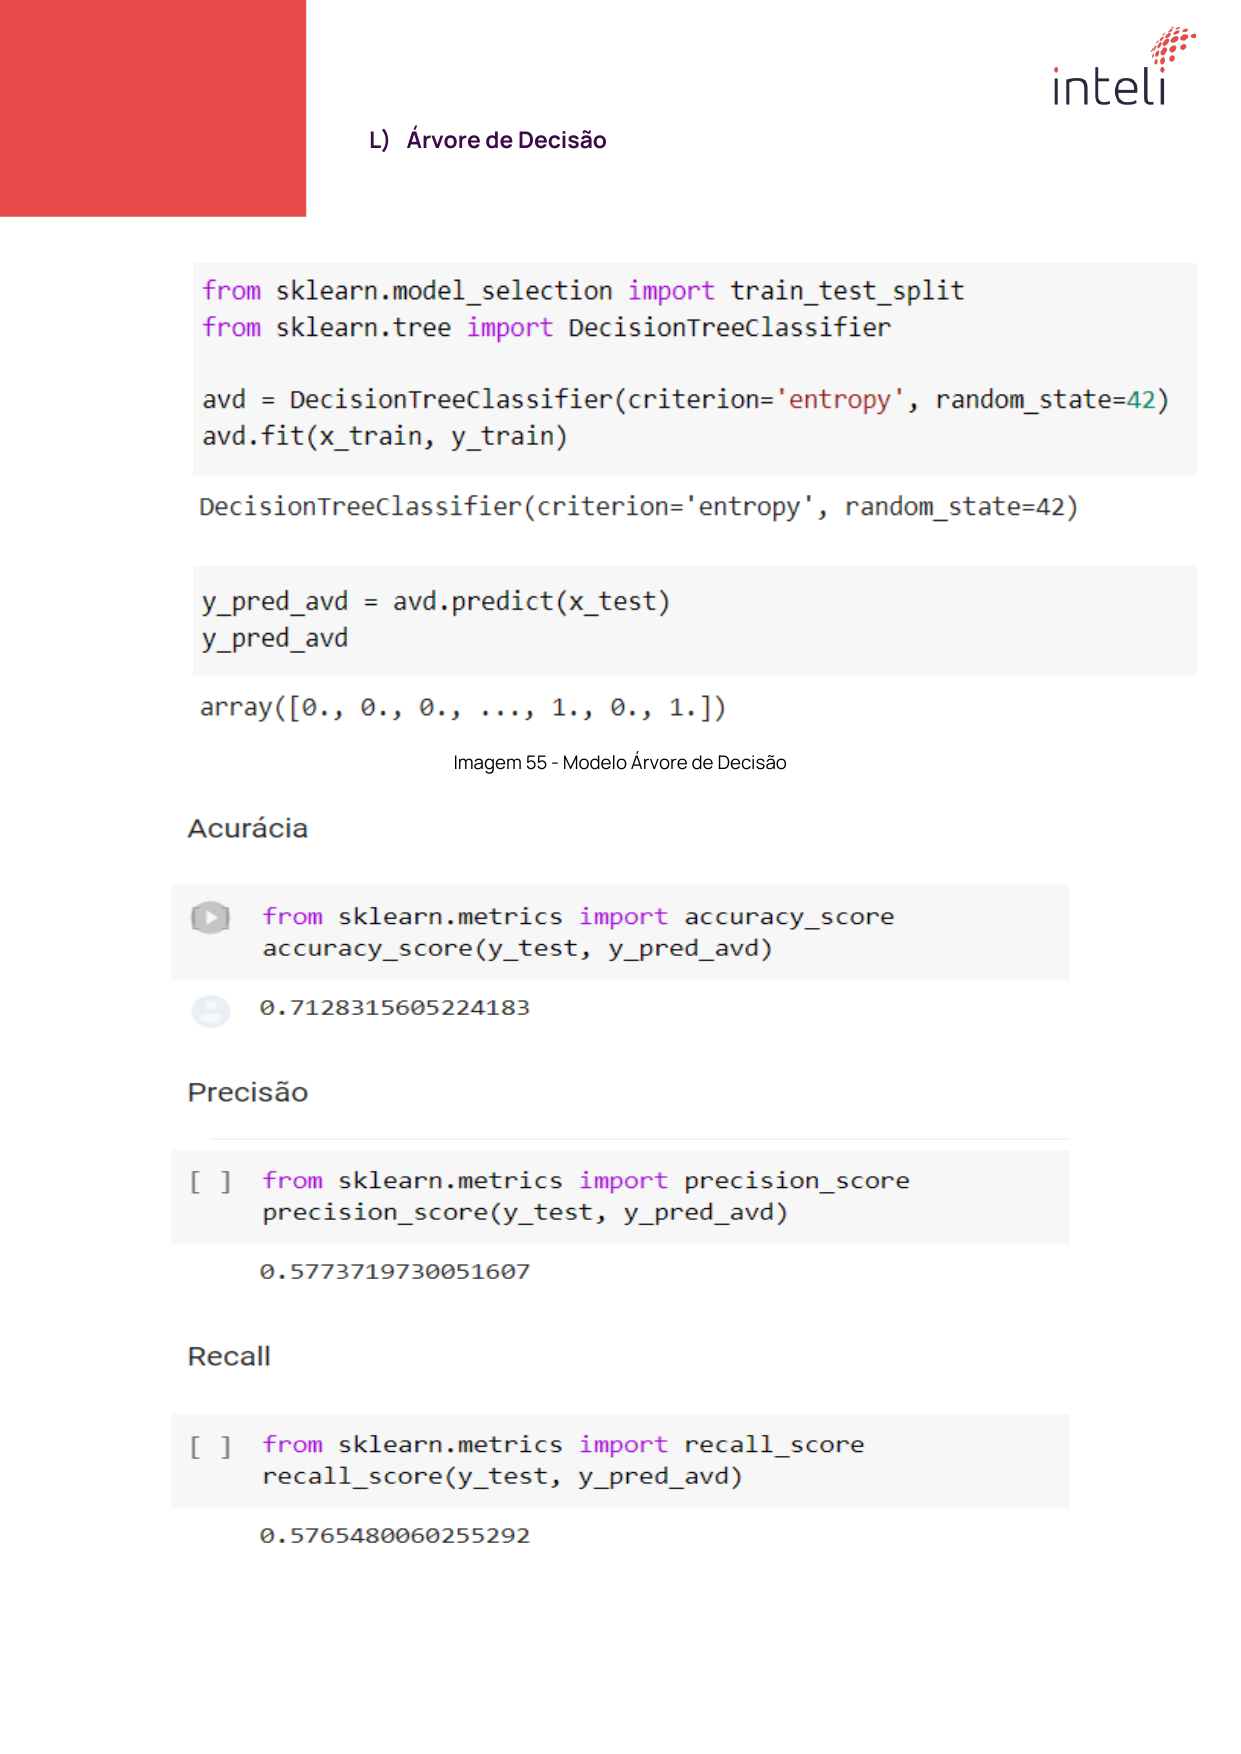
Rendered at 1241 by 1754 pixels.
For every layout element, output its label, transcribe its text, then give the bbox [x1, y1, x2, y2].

picture [1054, 27, 1197, 105]
picture [0, 0, 307, 217]
picture [171, 793, 1070, 1585]
picture [193, 263, 1198, 731]
subtitle Árvore de Decisão [156, 124, 1122, 155]
text Imagem 55 - Modelo Árvore de Decisão [118, 749, 1122, 775]
